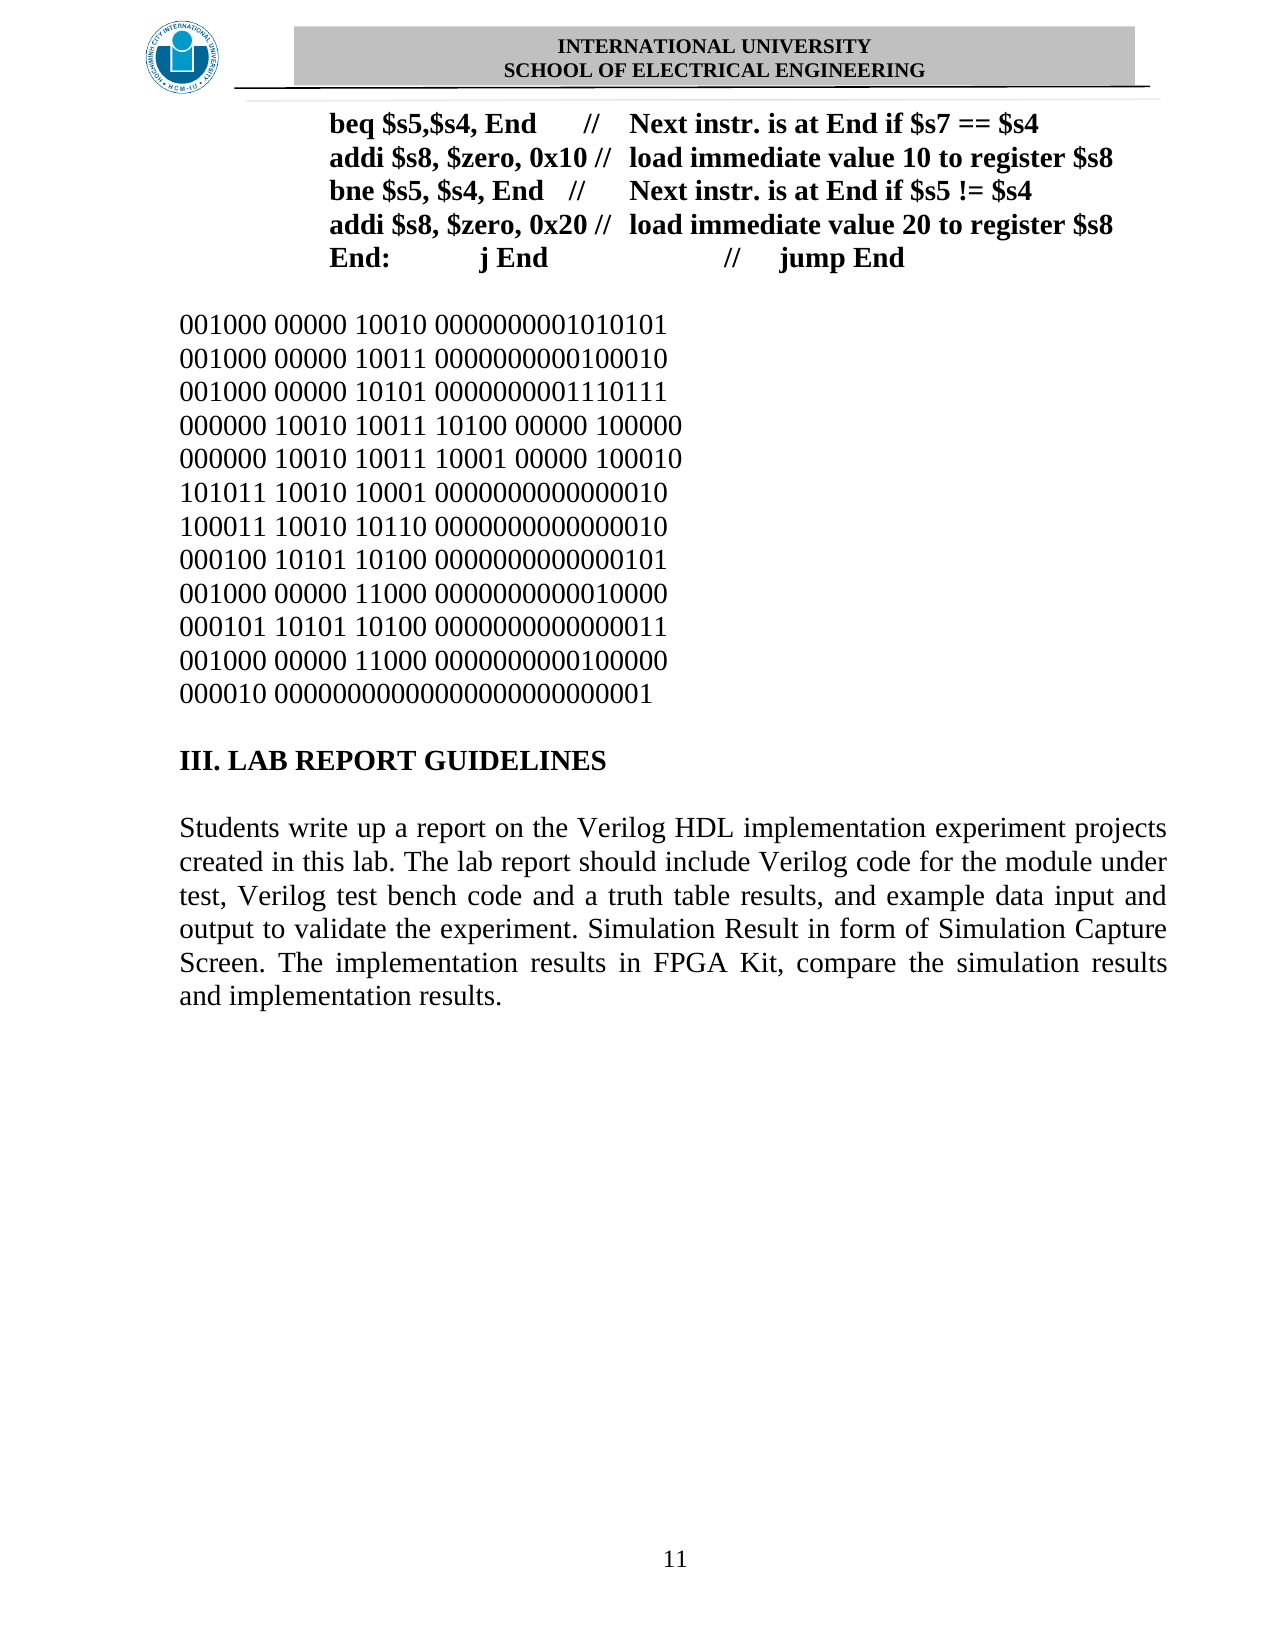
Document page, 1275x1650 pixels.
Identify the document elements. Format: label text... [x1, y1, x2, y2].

text Students write up a report on the Verilog HDL implementation experiment projects created in this lab. The lab report should include Verilog code for the module under test, Verilog test bench code and a truth table results, and example data input and output to validate the experiment. Simulation Result in form of Simulation Capture Screen. The implementation results in FPGA Kit, compare the simulation results and implementation results. [179, 811, 1169, 1012]
text 001000 00000 10101 0000000001110111 [179, 374, 1169, 408]
text 000000 10010 10011 10001 00000 100010 [179, 442, 1169, 475]
text 001000 00000 11000 0000000000010000 [179, 576, 1169, 609]
text 000000 10010 10011 10100 00000 100000 [179, 408, 1169, 442]
text 000010 00000000000000000000000001 [179, 676, 1169, 710]
text bne $s5, $s4, End // Next instr. is at End if $s5 != $s4 [254, 173, 1169, 207]
text 100011 10010 10110 0000000000000010 [179, 509, 1169, 542]
text 001000 00000 11000 0000000000100000 [179, 643, 1169, 676]
text beq $s5,$s4, End // Next instr. is at End if $s7 == $s4 [254, 106, 1169, 140]
text addi $s8, $zero, 0x20 // load immediate value 20 to register $s8 [254, 207, 1169, 240]
text 001000 00000 10011 0000000000100010 [179, 341, 1169, 374]
picture [144, 19, 219, 95]
text 000101 10101 10100 0000000000000011 [179, 609, 1169, 643]
text III. LAB REPORT GUIDELINES [179, 743, 1169, 777]
text 001000 00000 10010 0000000001010101 [179, 307, 1169, 341]
text 000100 10101 10100 0000000000000101 [179, 542, 1169, 576]
text End: j End // jump End [254, 240, 1169, 274]
text addi $s8, $zero, 0x10 // load immediate value 10 to register $s8 [254, 140, 1169, 173]
text 101011 10010 10001 0000000000000010 [179, 475, 1169, 509]
